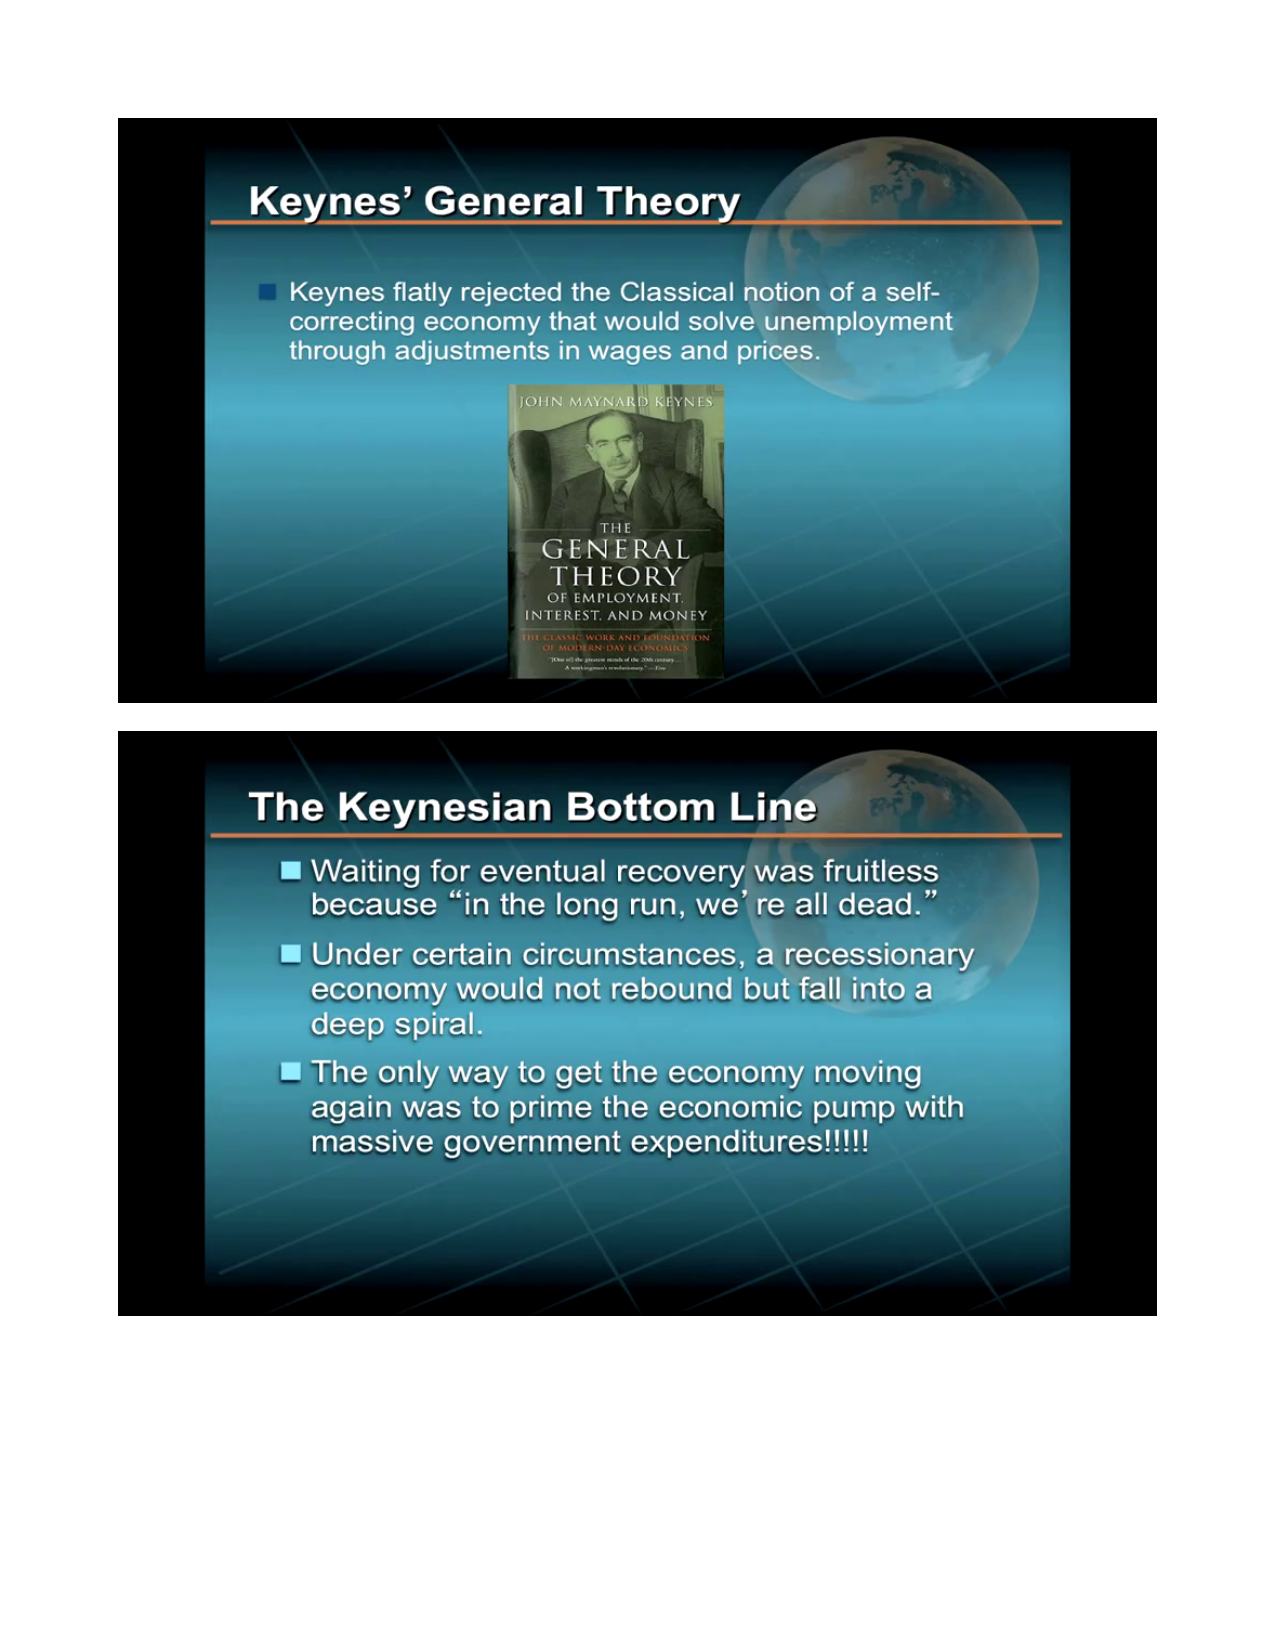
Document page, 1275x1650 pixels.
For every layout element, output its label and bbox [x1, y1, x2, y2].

picture [118, 731, 1157, 1316]
picture [118, 118, 1157, 703]
